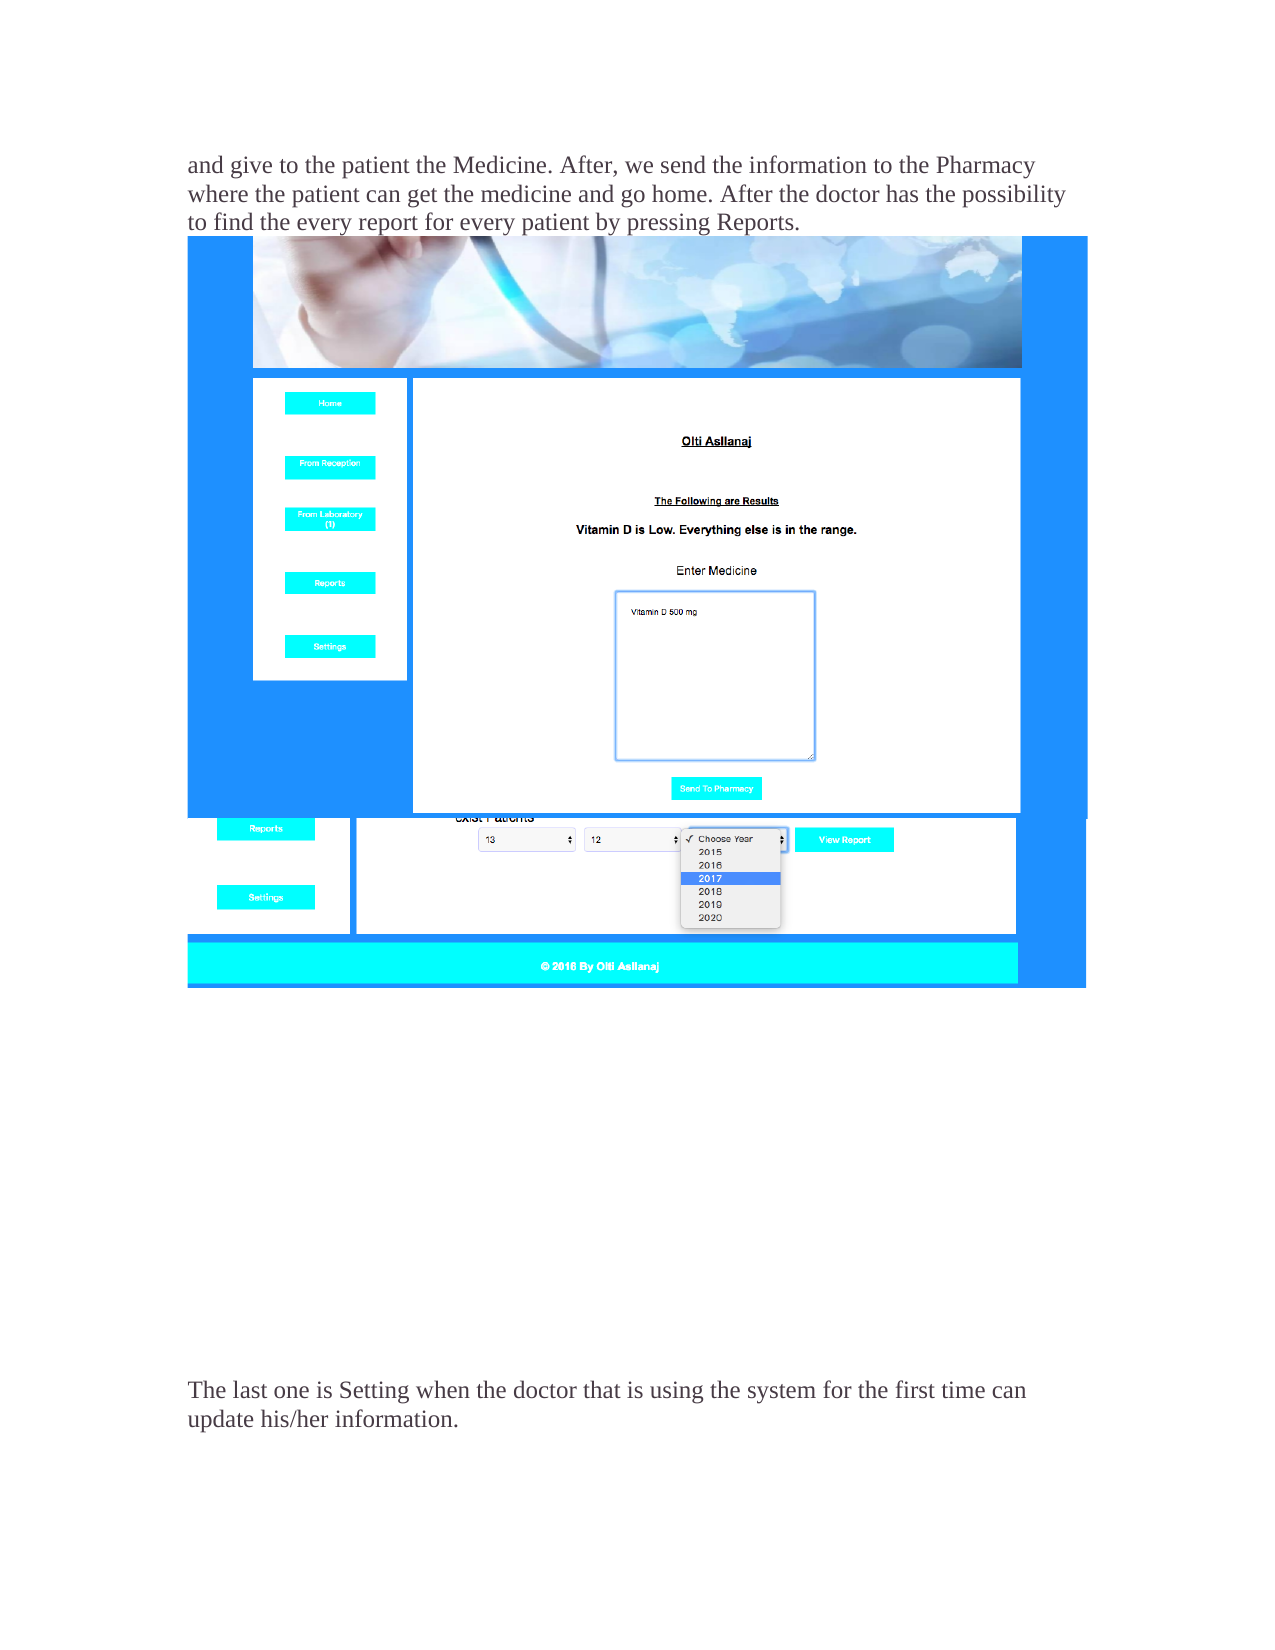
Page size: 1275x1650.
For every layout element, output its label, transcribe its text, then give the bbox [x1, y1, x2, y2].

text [187, 150, 1087, 236]
text The last one is Setting when the doctor that is using the system for the first time can update his/her information. [459, 1375, 1087, 1433]
picture [187, 236, 1088, 988]
